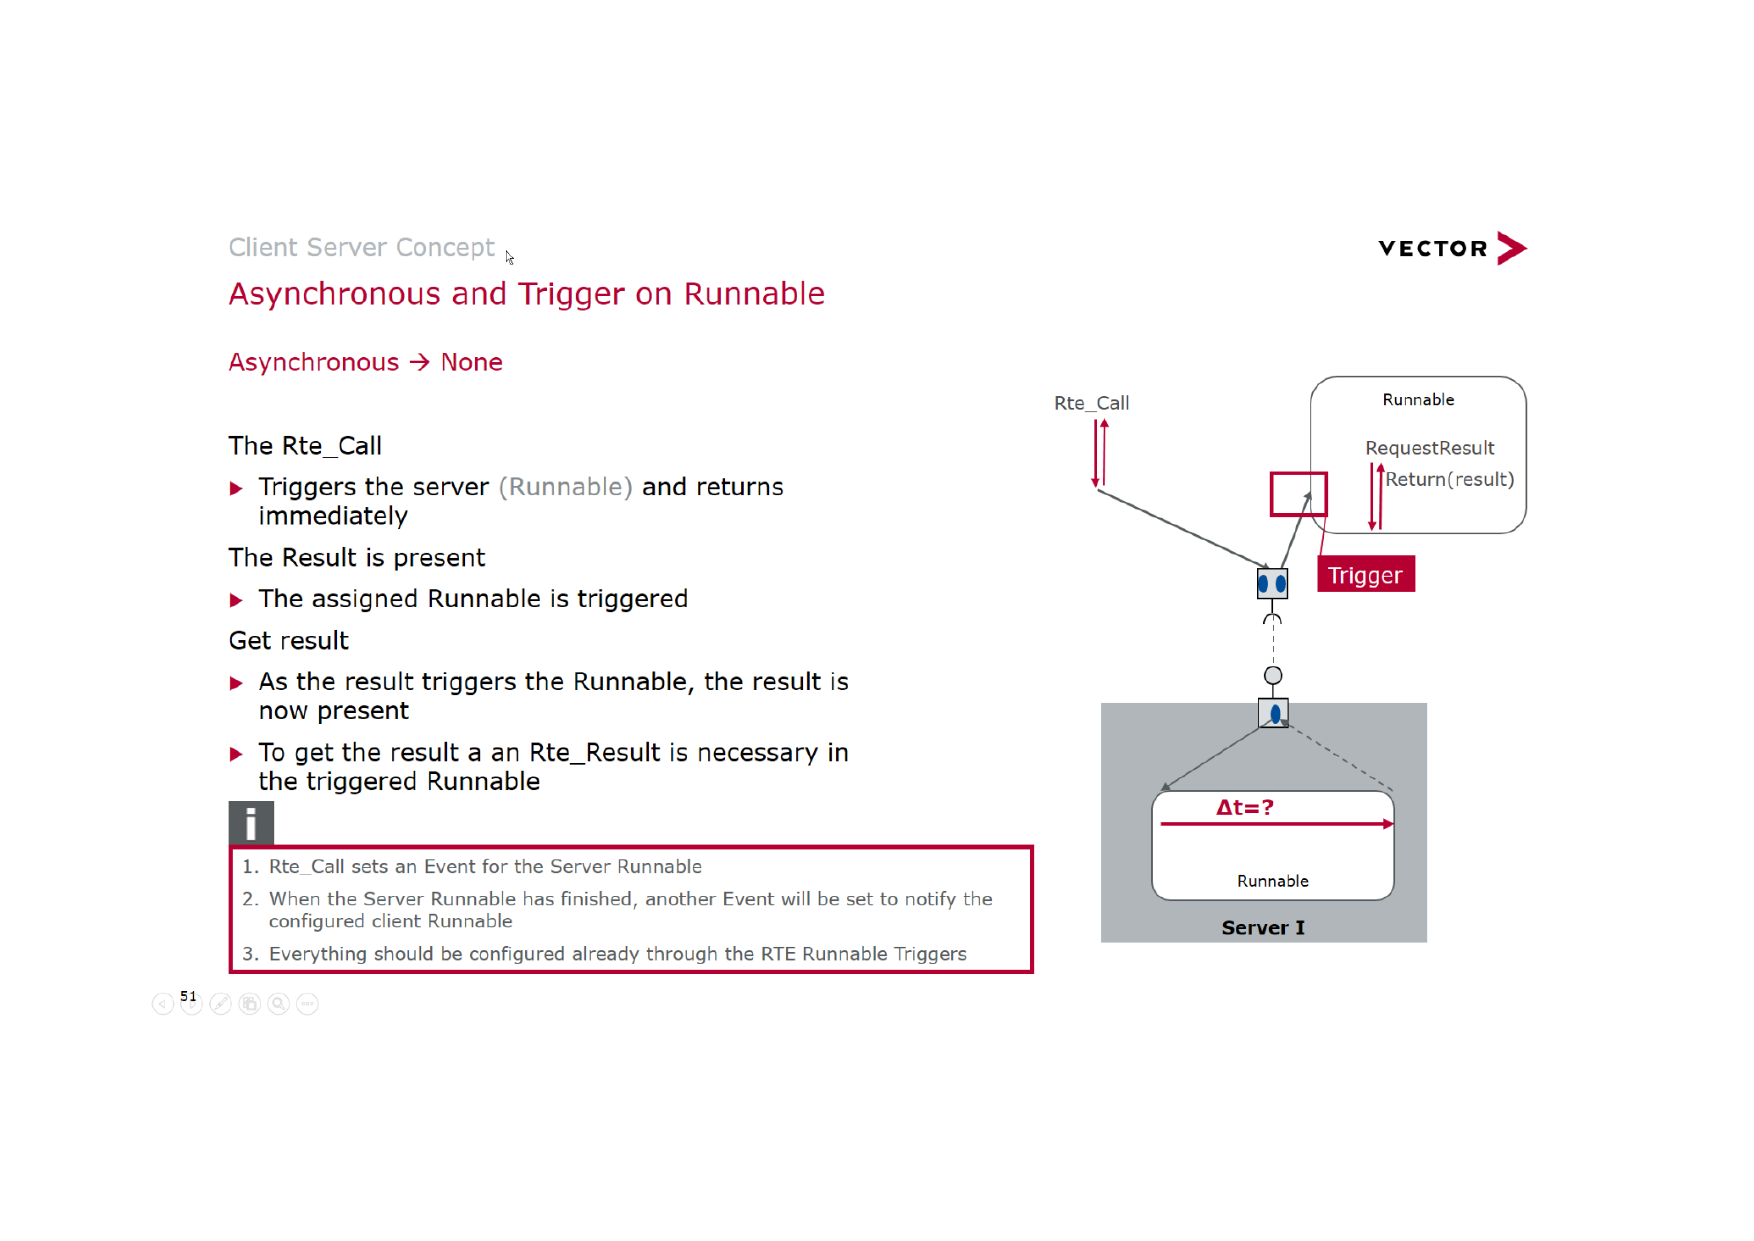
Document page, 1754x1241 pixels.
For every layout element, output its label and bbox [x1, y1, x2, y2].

picture [150, 197, 1604, 1016]
